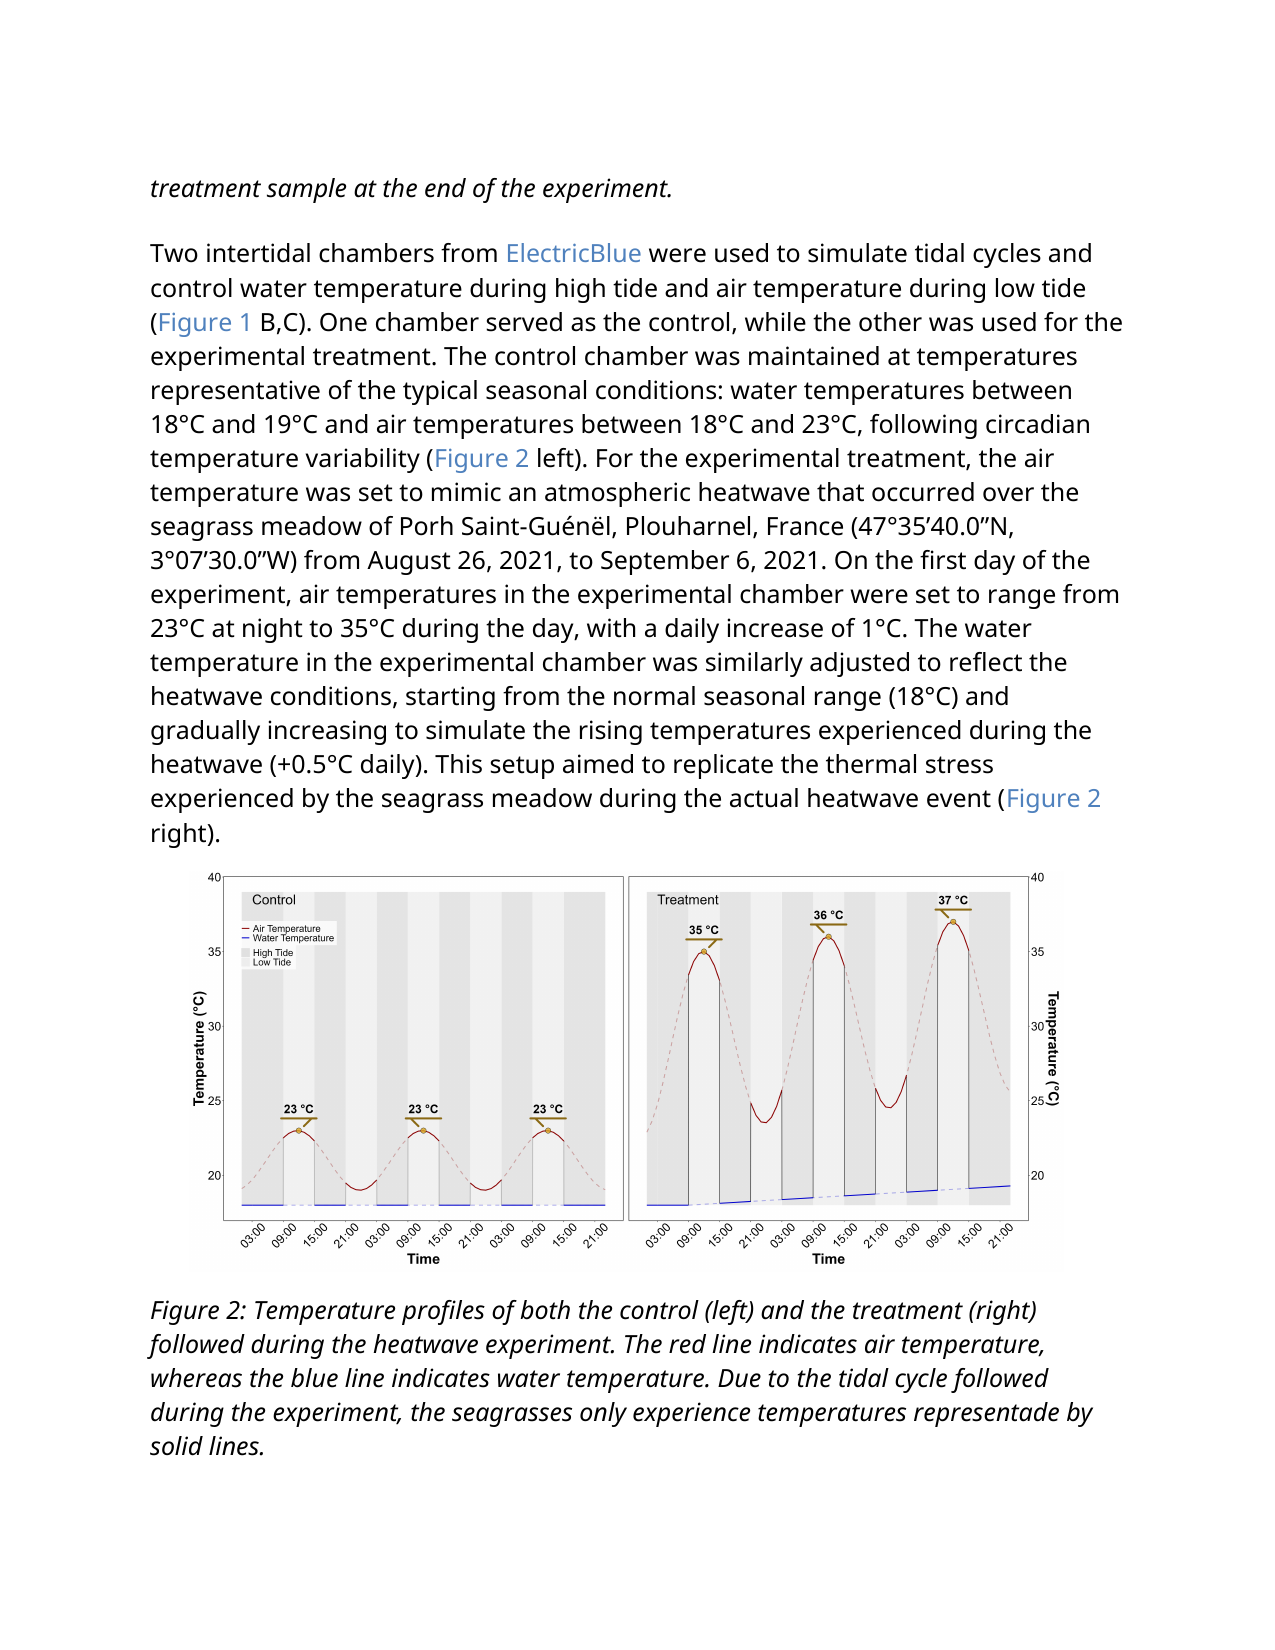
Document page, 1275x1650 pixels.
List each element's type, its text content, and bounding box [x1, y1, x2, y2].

table_header Figure 2: Temperature profiles of both the control (left) and the treatment (right) followed during the heatwave experiment. The red line indicates air temperature, whereas the blue line indicates water temperature. Due to the tidal cycle followed during the experiment, the seagrasses only experience temperatures representade by solid lines. [139, 868, 1114, 1476]
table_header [139, 150, 1114, 217]
picture [188, 871, 1064, 1272]
text Two intertidal chambers from ElectricBlue were used to simulate tidal cycles and control water temperature during high tide and air temperature during low tide (Figure 1 B,C). One chamber served as the control, while the other was used for the experimental treatment. The control chamber was maintained at temperatures representative of the typical seasonal conditions: water temperatures between 18°C and 19°C and air temperatures between 18°C and 23°C, following circadian temperature variability (Figure 2 left). For the experimental treatment, the air temperature was set to mimic an atmospheric heatwave that occurred over the seagrass meadow of Porh Saint-Guénël, Plouharnel, France (47°35’40.0”N, 3°07’30.0”W) from August 26, 2021, to September 6, 2021. On the first day of the experiment, air temperatures in the experimental chamber were set to range from 23°C at night to 35°C during the day, with a daily increase of 1°C. The water temperature in the experimental chamber was similarly adjusted to reflect the heatwave conditions, starting from the normal seasonal range (18°C) and gradually increasing to simulate the rising temperatures experienced during the heatwave (+0.5°C daily). This setup aimed to replicate the thermal stress experienced by the seagrass meadow during the actual heatwave event (Figure 2 right). [150, 236, 1125, 849]
